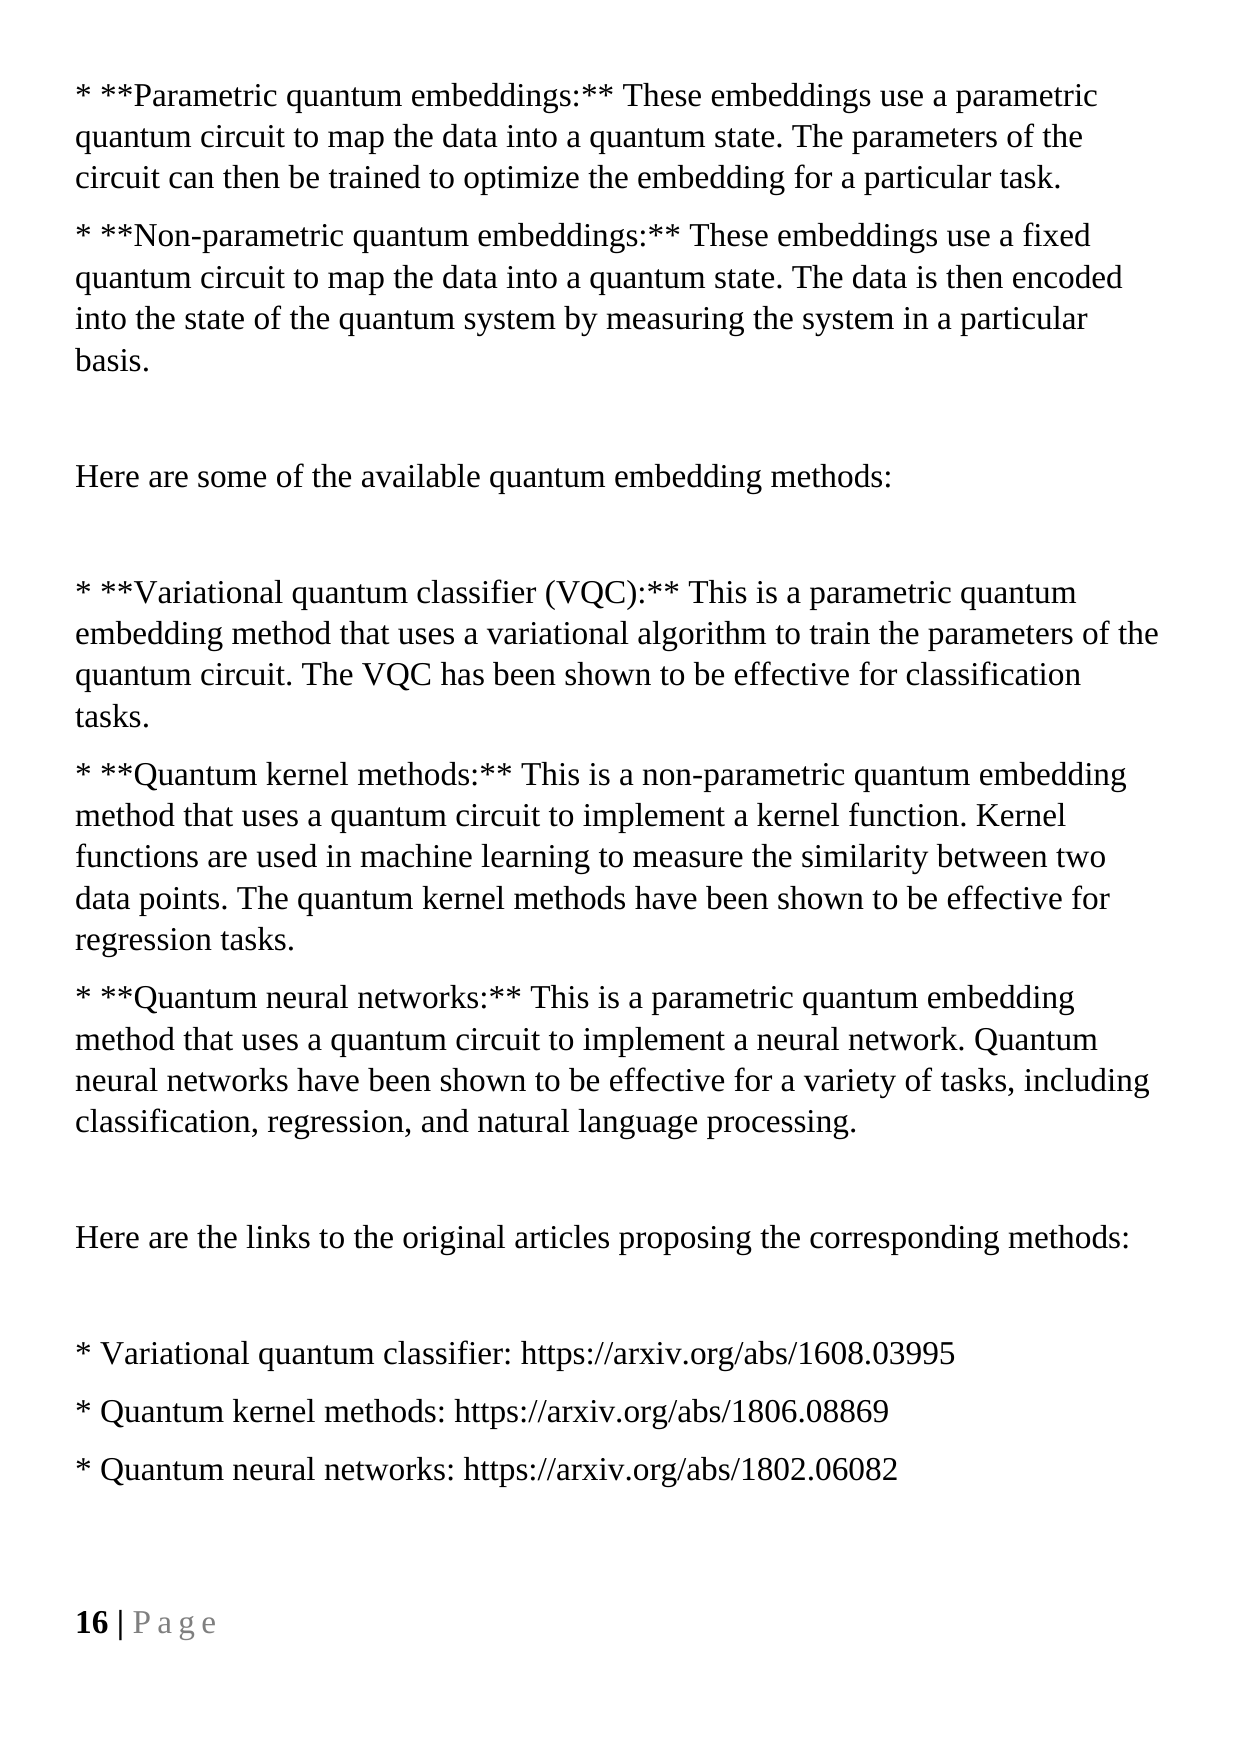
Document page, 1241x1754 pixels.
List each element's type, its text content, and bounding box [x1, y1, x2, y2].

text * **Quantum kernel methods:** This is a non-parametric quantum embedding method that uses a quantum circuit to implement a kernel function. Kernel functions are used in machine learning to measure the similarity between two data points. The quantum kernel methods have been shown to be effective for regression tasks. [75, 754, 1165, 958]
text Here are the links to the original articles proposing the corresponding methods: [75, 1217, 1165, 1256]
text * **Quantum neural networks:** This is a parametric quantum embedding method that uses a quantum circuit to implement a neural network. Quantum neural networks have been shown to be effective for a variety of tasks, including classification, regression, and natural language processing. [75, 977, 1165, 1140]
text * **Parametric quantum embeddings:** These embeddings use a parametric quantum circuit to map the data into a quantum state. The parameters of the circuit can then be trained to optimize the embedding for a particular task. [75, 75, 1165, 196]
text * Quantum neural networks: https://arxiv.org/abs/1802.06082 [75, 1449, 1165, 1488]
text Here are some of the available quantum embedding methods: [75, 456, 1165, 494]
text * **Non-parametric quantum embeddings:** These embeddings use a fixed quantum circuit to map the data into a quantum state. The data is then encoded into the state of the quantum system by measuring the system in a particular basis. [75, 216, 1165, 378]
text * **Variational quantum classifier (VQC):** This is a parametric quantum embedding method that uses a variational algorithm to train the parameters of the quantum circuit. The VQC has been shown to be effective for classification tasks. [75, 572, 1165, 734]
text * Variational quantum classifier: https://arxiv.org/abs/1608.03995 [75, 1333, 1165, 1372]
text * Quantum kernel methods: https://arxiv.org/abs/1806.08869 [75, 1392, 1165, 1430]
